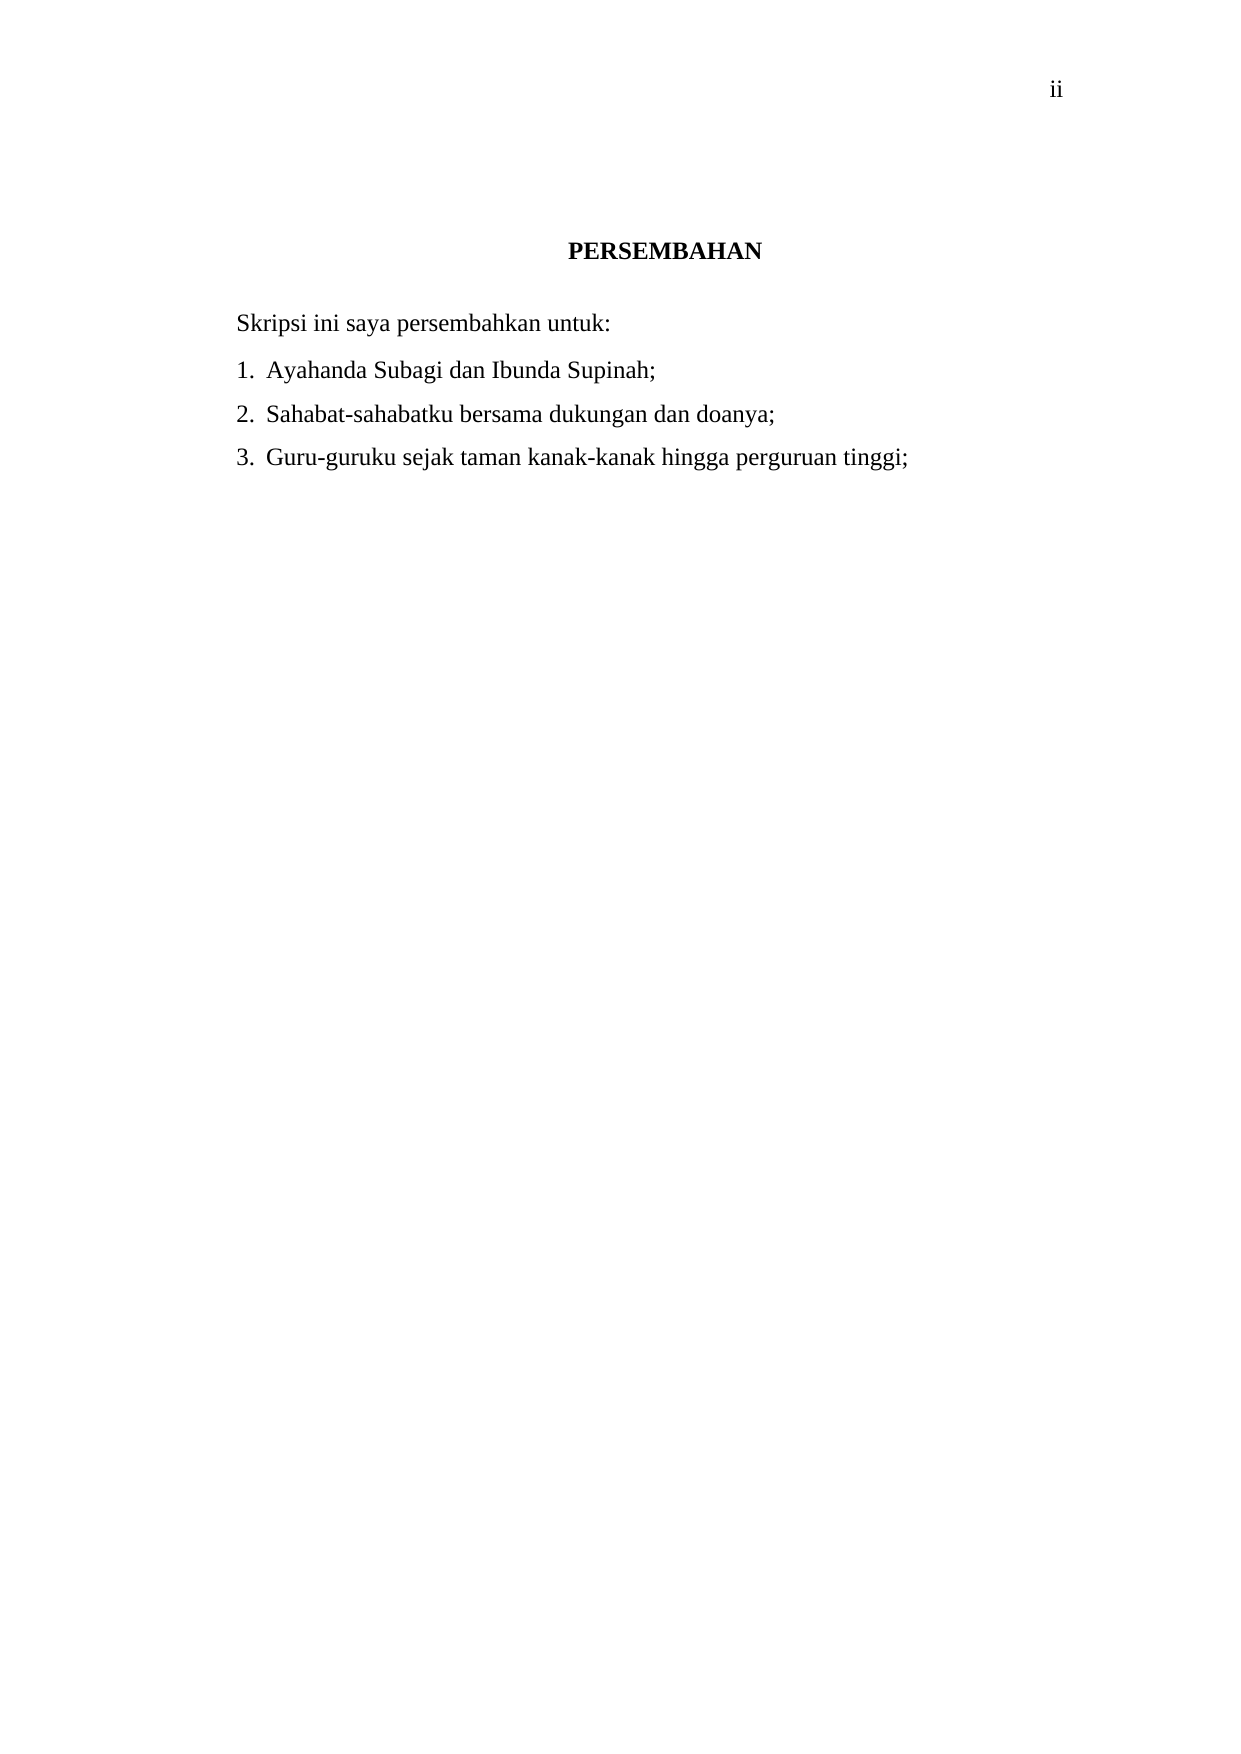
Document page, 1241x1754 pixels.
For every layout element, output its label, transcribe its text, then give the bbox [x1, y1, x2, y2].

subtitle PERSEMBAHAN [274, 236, 1056, 265]
text Skripsi ini saya persembahkan untuk: [236, 308, 1063, 337]
list Sahabat-sahabatku bersama dukungan dan doanya; [236, 399, 1064, 427]
list Guru-guruku sejak taman kanak-kanak hingga perguruan tinggi; [236, 442, 1064, 471]
list Ayahanda Subagi dan Ibunda Supinah; [236, 356, 1064, 384]
